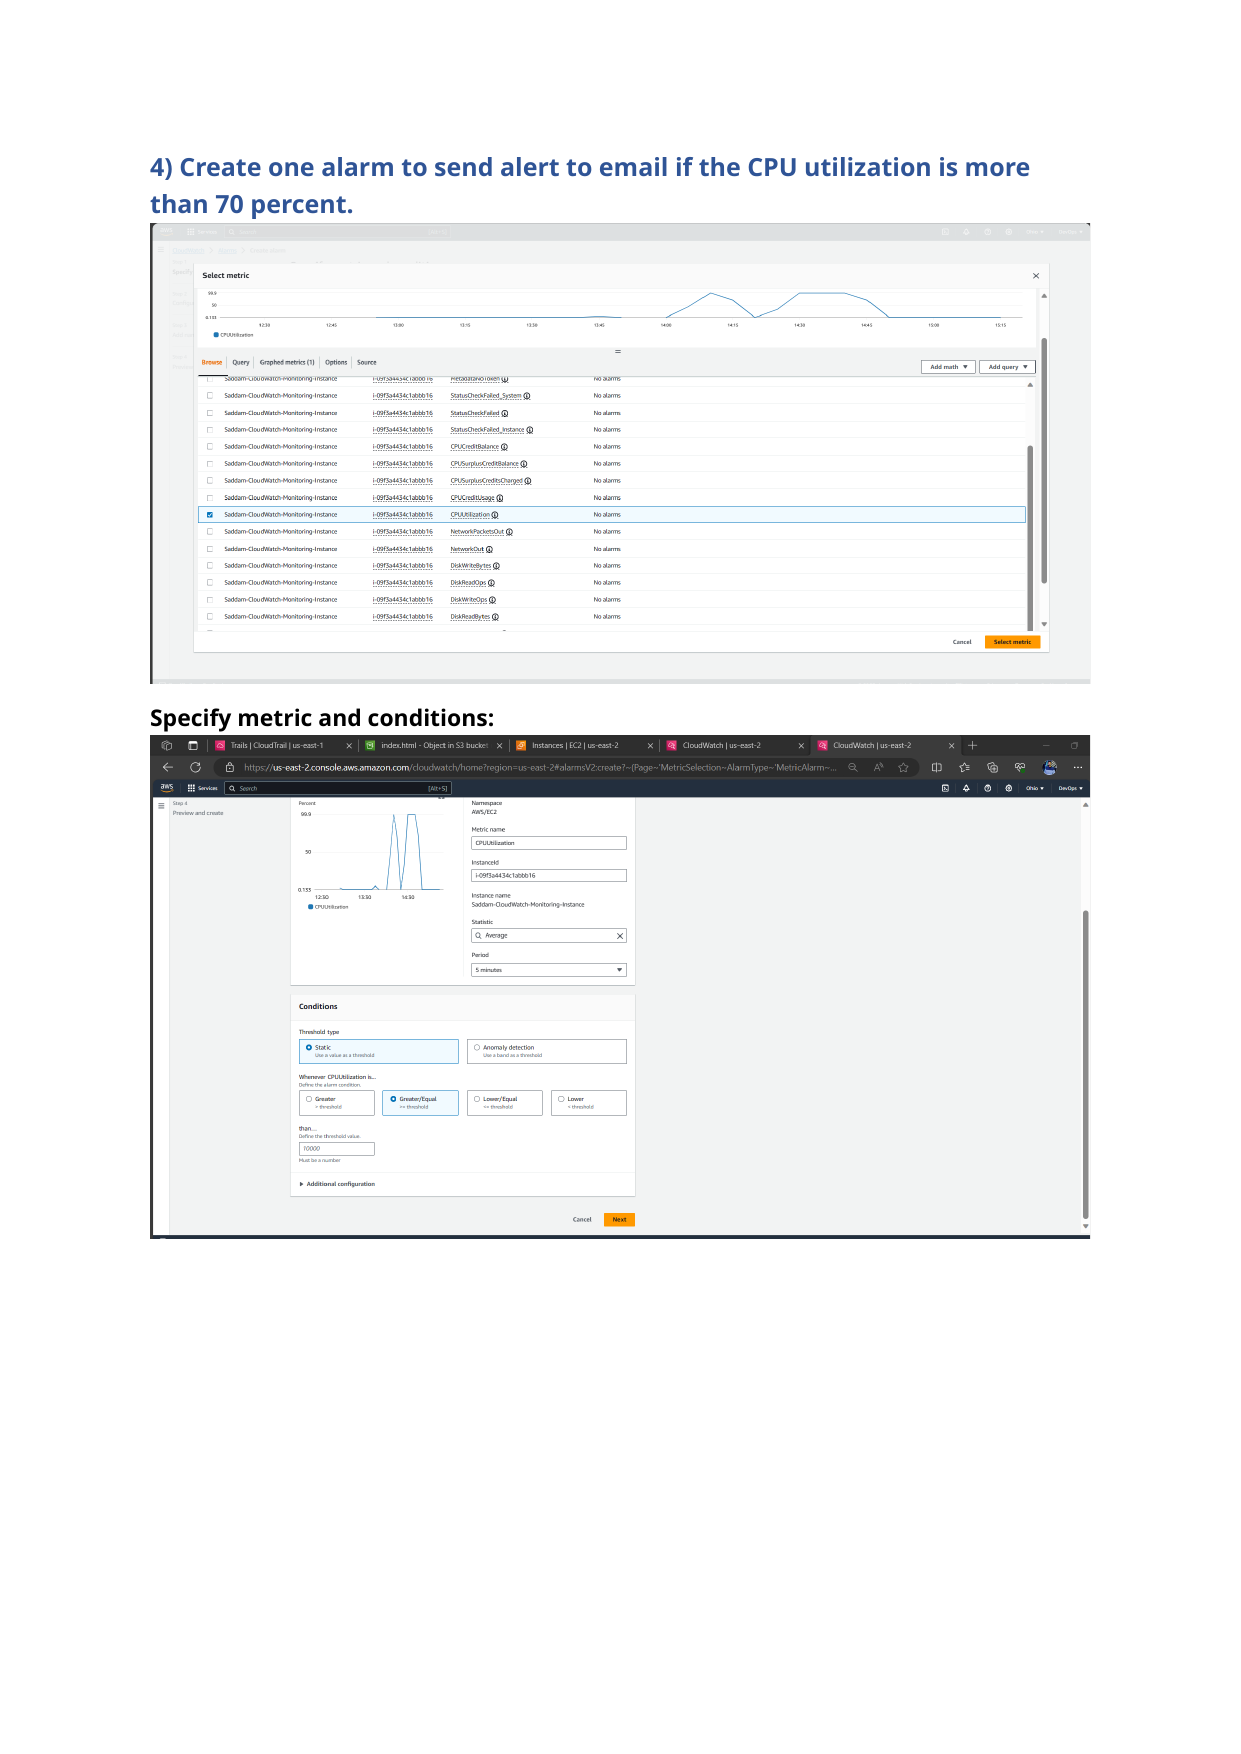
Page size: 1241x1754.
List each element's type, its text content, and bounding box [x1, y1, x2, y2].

picture [150, 223, 1091, 684]
subtitle 4) Create one alarm to send alert to email if the CPU utilization is more than 70 percent. [150, 150, 1090, 221]
picture [150, 735, 1091, 1239]
text Specify metric and conditions: [150, 702, 1090, 735]
